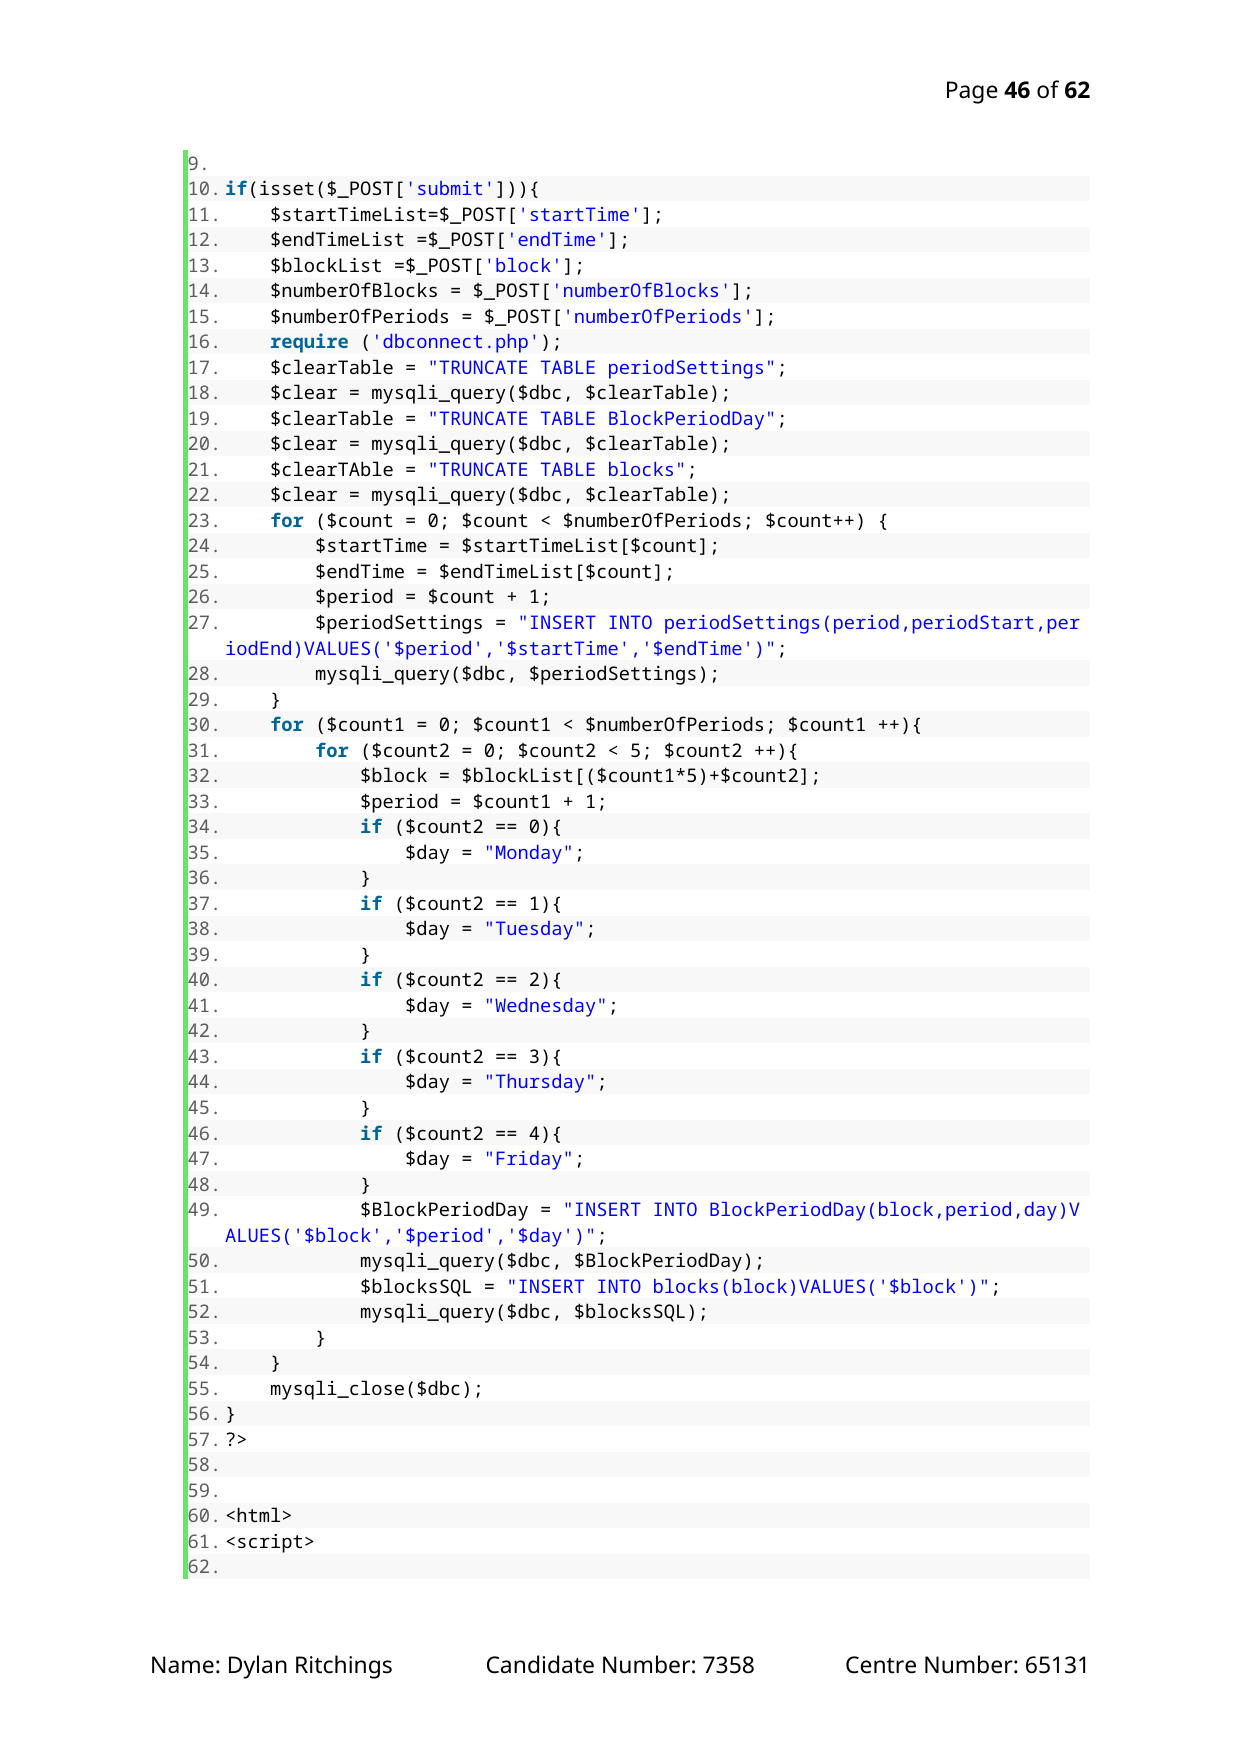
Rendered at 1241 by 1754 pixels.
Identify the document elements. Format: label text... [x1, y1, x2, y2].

list <script> [188, 1528, 1090, 1554]
list if ($count2 == 0){ [188, 813, 1090, 839]
list $clearTable = "TRUNCATE TABLE BlockPeriodDay"; [188, 405, 1090, 431]
list } [188, 1401, 1090, 1426]
list for ($count1 = 0; $count1 < $numberOfPeriods; $count1 ++){ [188, 711, 1090, 737]
list require ('dbconnect.php'); [188, 329, 1090, 354]
list $clear = mysqli_query($dbc, $clearTable); [188, 380, 1090, 405]
list } [188, 864, 1090, 890]
list $clearTAble = "TRUNCATE TABLE blocks"; [188, 456, 1090, 482]
list $day = "Thursday"; [188, 1069, 1090, 1094]
list if(isset($_POST['submit'])){ [188, 176, 1090, 201]
list $periodSettings = "INSERT INTO periodSettings(period,periodStart,periodEnd)VALUES('$period','$startTime','$endTime')"; [188, 609, 1090, 660]
list $BlockPeriodDay = "INSERT INTO BlockPeriodDay(block,period,day)VALUES('$block','$period','$day')"; [188, 1196, 1090, 1247]
list } [188, 1018, 1090, 1043]
list for ($count = 0; $count < $numberOfPeriods; $count++) { [188, 507, 1090, 533]
list ?> [188, 1426, 1090, 1452]
list $numberOfPeriods = $_POST['numberOfPeriods']; [188, 303, 1090, 329]
list mysqli_close($dbc); [188, 1375, 1090, 1401]
list $startTimeList=$_POST['startTime']; [188, 201, 1090, 227]
list $day = "Monday"; [188, 839, 1090, 864]
list mysqli_query($dbc, $periodSettings); [188, 660, 1090, 686]
list mysqli_query($dbc, $BlockPeriodDay); [188, 1247, 1090, 1273]
list if ($count2 == 4){ [188, 1120, 1090, 1145]
list for ($count2 = 0; $count2 < 5; $count2 ++){ [188, 737, 1090, 762]
list if ($count2 == 2){ [188, 967, 1090, 992]
list $clear = mysqli_query($dbc, $clearTable); [188, 482, 1090, 507]
list $day = "Wednesday"; [188, 992, 1090, 1018]
list mysqli_query($dbc, $blocksSQL); [188, 1298, 1090, 1324]
list $clear = mysqli_query($dbc, $clearTable); [188, 431, 1090, 456]
list $clearTable = "TRUNCATE TABLE periodSettings"; [188, 354, 1090, 380]
list $day = "Friday"; [188, 1145, 1090, 1171]
list $period = $count + 1; [188, 584, 1090, 609]
list $blockList =$_POST['block']; [188, 252, 1090, 278]
list $numberOfBlocks = $_POST['numberOfBlocks']; [188, 278, 1090, 303]
list $period = $count1 + 1; [188, 788, 1090, 813]
list $block = $blockList[($count1*5)+$count2]; [188, 762, 1090, 788]
list $endTime = $endTimeList[$count]; [188, 558, 1090, 584]
list } [188, 1324, 1090, 1349]
list <html> [188, 1503, 1090, 1528]
list } [188, 1349, 1090, 1375]
list } [188, 941, 1090, 967]
list $startTime = $startTimeList[$count]; [188, 533, 1090, 558]
list } [188, 686, 1090, 711]
list $day = "Tuesday"; [188, 916, 1090, 941]
list if ($count2 == 1){ [188, 890, 1090, 916]
list } [188, 1094, 1090, 1120]
list $blocksSQL = "INSERT INTO blocks(block)VALUES('$block')"; [188, 1273, 1090, 1298]
list $endTimeList =$_POST['endTime']; [188, 227, 1090, 252]
list if ($count2 == 3){ [188, 1043, 1090, 1069]
list } [188, 1171, 1090, 1196]
